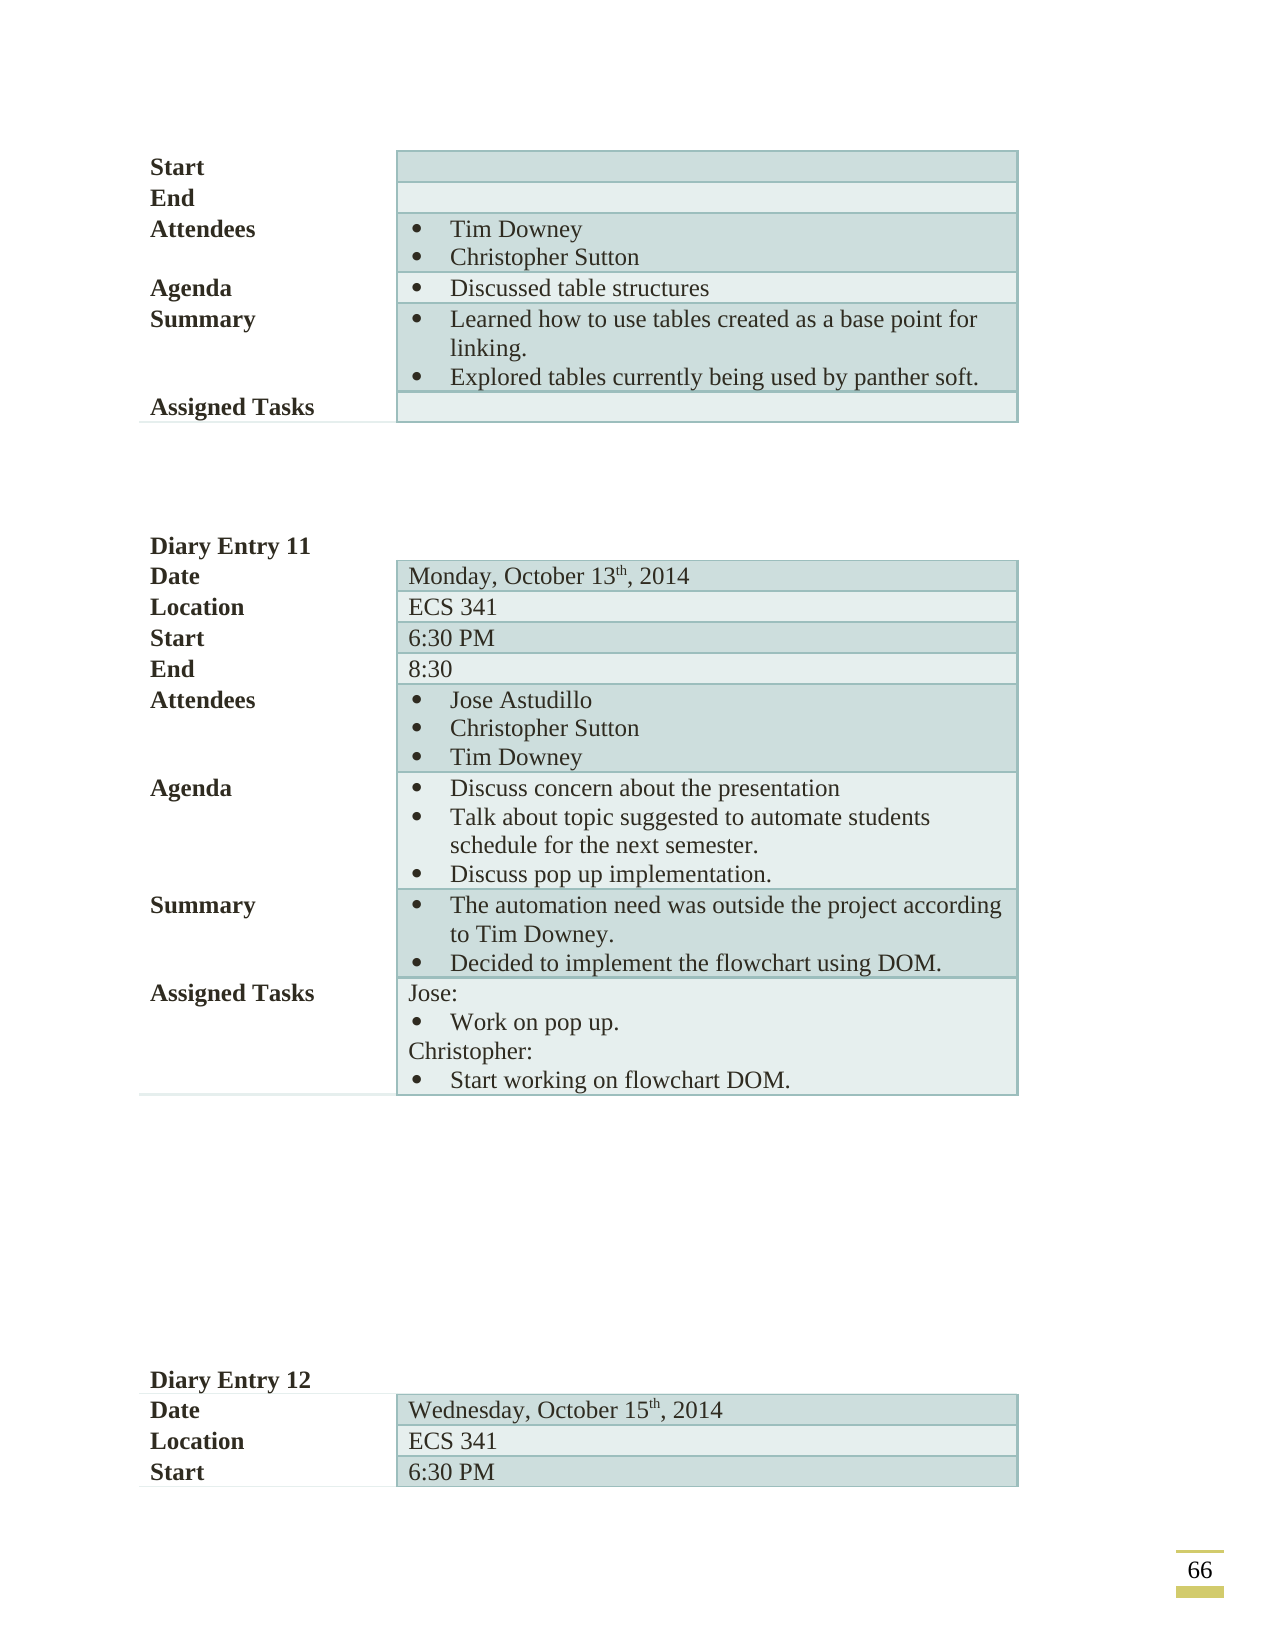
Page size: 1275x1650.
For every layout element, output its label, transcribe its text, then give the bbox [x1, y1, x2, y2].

table_cell [398, 152, 1016, 181]
table_cell 6:30 PM [398, 623, 1016, 652]
table_cell Discussed table structures [398, 273, 1016, 302]
table_cell Agenda [139, 771, 396, 888]
table_cell Date [139, 560, 396, 590]
table_cell [398, 393, 1016, 421]
table_header Diary Entry 12 [139, 1365, 1017, 1393]
table_cell The automation need was outside the project according to Tim Downey. Decided to implement the flowchart using DOM. [398, 890, 1016, 976]
table_cell 8:30 [398, 654, 1016, 683]
table_cell Attendees [139, 683, 396, 771]
table_cell Start [139, 150, 396, 181]
table_cell Tim Downey Christopher Sutton [398, 214, 1016, 271]
table_cell 6:30 PM [398, 1457, 1016, 1486]
table_cell ECS 341 [398, 1426, 1016, 1455]
table_cell Agenda [139, 271, 396, 302]
table_cell Jose Astudillo Christopher Sutton Tim Downey [398, 685, 1016, 771]
table_cell Summary [139, 302, 396, 390]
table_cell Jose: Work on pop up. Christopher: Start working on flowchart DOM. [398, 979, 1016, 1093]
table_cell Date [139, 1394, 396, 1424]
table_cell Discuss concern about the presentation Talk about topic suggested to automate students schedule for the next semester. Discuss pop up implementation. [398, 773, 1016, 888]
table_cell Wednesday, October 15th, 2014 [398, 1395, 1016, 1424]
table_cell Summary [139, 888, 396, 976]
table_cell Start [139, 621, 396, 652]
table_cell Location [139, 1424, 396, 1455]
table_cell Attendees [139, 212, 396, 271]
table_cell Assigned Tasks [139, 390, 396, 421]
table_header Diary Entry 11 [139, 531, 1017, 560]
table_cell Monday, October 13th, 2014 [398, 561, 1016, 590]
table_cell Learned how to use tables created as a base point for linking. Explored tables currently being used by panther soft. [398, 304, 1016, 390]
table_cell End [139, 181, 396, 212]
table_cell Start [139, 1455, 396, 1486]
table_cell [398, 183, 1016, 212]
table_cell Location [139, 590, 396, 621]
table_cell End [139, 652, 396, 683]
table_cell Assigned Tasks [139, 976, 396, 1093]
table_cell ECS 341 [398, 592, 1016, 621]
